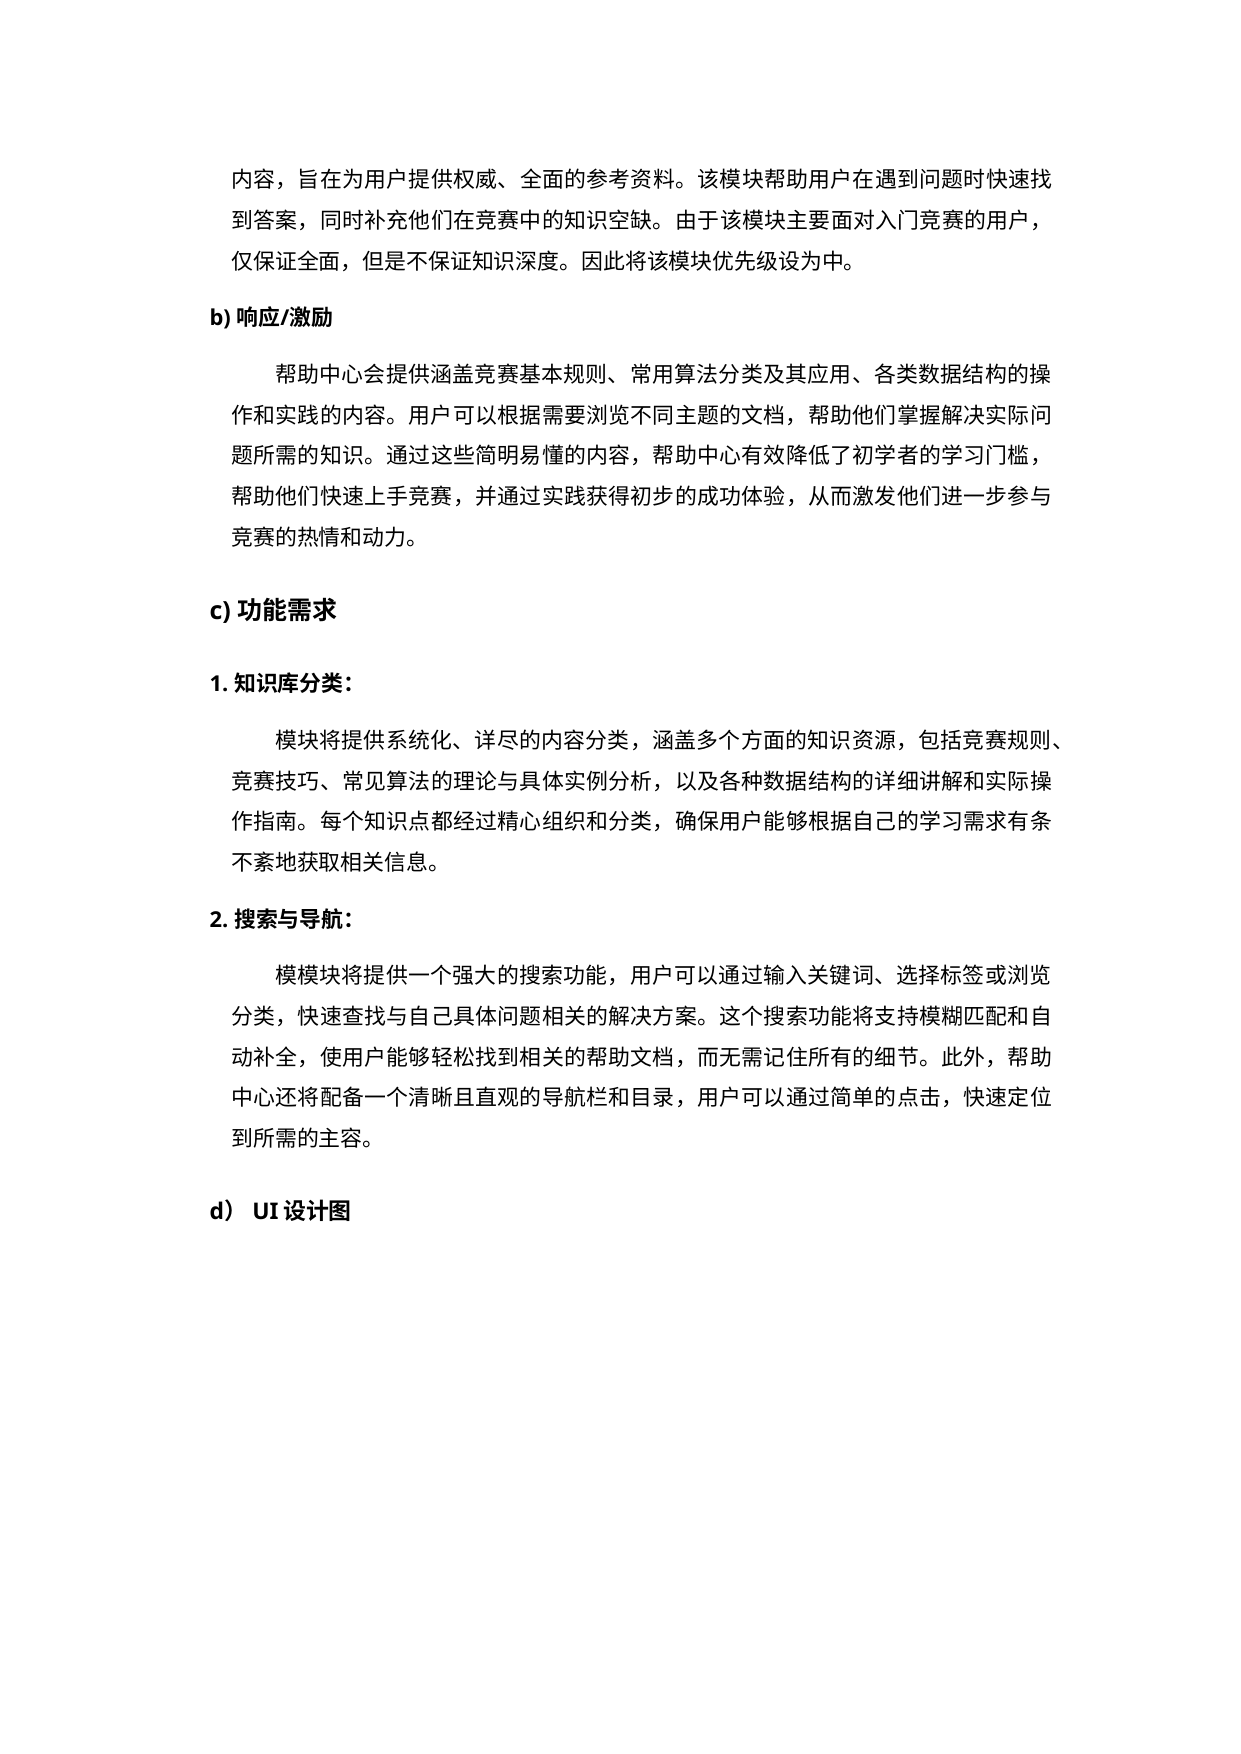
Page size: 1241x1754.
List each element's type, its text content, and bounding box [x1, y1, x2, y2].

text 模模块将提供一个强大的搜索功能，用户可以通过输入关键词、选择标签或浏览分类，快速查找与自己具体问题相关的解决方案。这个搜索功能将支持模糊匹配和自动补全，使用户能够轻松找到相关的帮助文档，而无需记住所有的细节。此外，帮助中心还将配备一个清晰且直观的导航栏和目录，用户可以通过简单的点击，快速定位到所需的主容。 [231, 958, 1053, 1153]
text d） UI设计图 [209, 1177, 1053, 1242]
list 功能需求 [209, 576, 1053, 641]
text 帮助中心会提供涵盖竞赛基本规则、常用算法分类及其应用、各类数据结构的操作和实践的内容。用户可以根据需要浏览不同主题的文档，帮助他们掌握解决实际问题所需的知识。通过这些简明易懂的内容，帮助中心有效降低了初学者的学习门槛，帮助他们快速上手竞赛，并通过实践获得初步的成功体验，从而激发他们进一步参与竞赛的热情和动力。 [231, 357, 1053, 552]
list 搜索与导航： [209, 901, 1053, 934]
list 知识库分类： [209, 666, 1053, 698]
text 模块将提供系统化、详尽的内容分类，涵盖多个方面的知识资源，包括竞赛规则、竞赛技巧、常见算法的理论与具体实例分析，以及各种数据结构的详细讲解和实际操作指南。每个知识点都经过精心组织和分类，确保用户能够根据自己的学习需求有条不紊地获取相关信息。 [231, 723, 1053, 877]
list 响应/激励 [209, 300, 1053, 332]
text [231, 162, 1053, 276]
